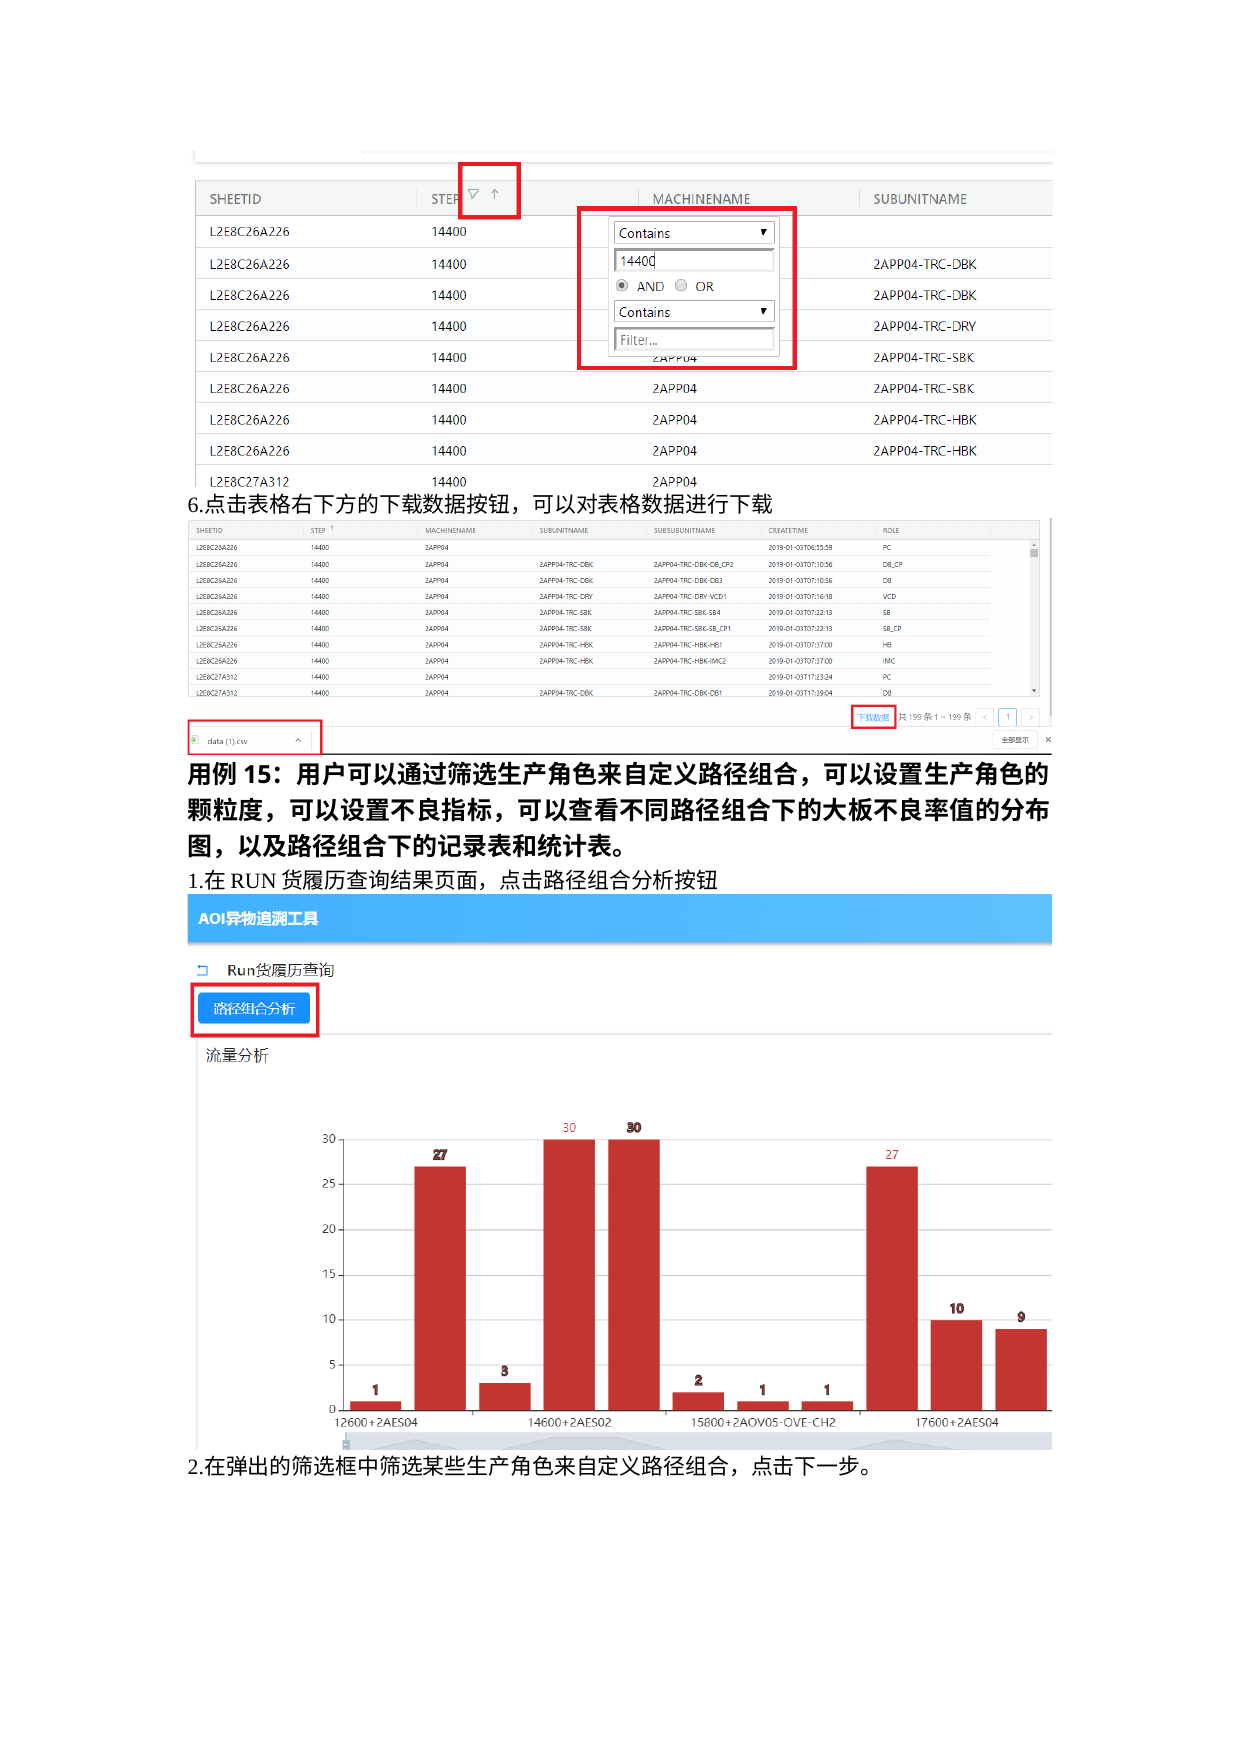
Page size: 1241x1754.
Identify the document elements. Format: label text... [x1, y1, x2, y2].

text 2.在弹出的筛选框中筛选某些生产角色来自定义路径组合，点击下一步。 [187, 1450, 1053, 1481]
text 1.在RUN货履历查询结果页面，点击路径组合分析按钮 [187, 863, 1053, 894]
picture [187, 150, 1053, 487]
text 6.点击表格右下方的下载数据按钮，可以对表格数据进行下载 [187, 487, 1053, 518]
picture [187, 518, 1052, 755]
picture [187, 894, 1053, 1450]
text 用例15：用户可以通过筛选生产角色来自定义路径组合，可以设置生产角色的颗粒度，可以设置不良指标，可以查看不同路径组合下的大板不良率值的分布图，以及路径组合下的记录表和统计表。 [187, 754, 1053, 863]
